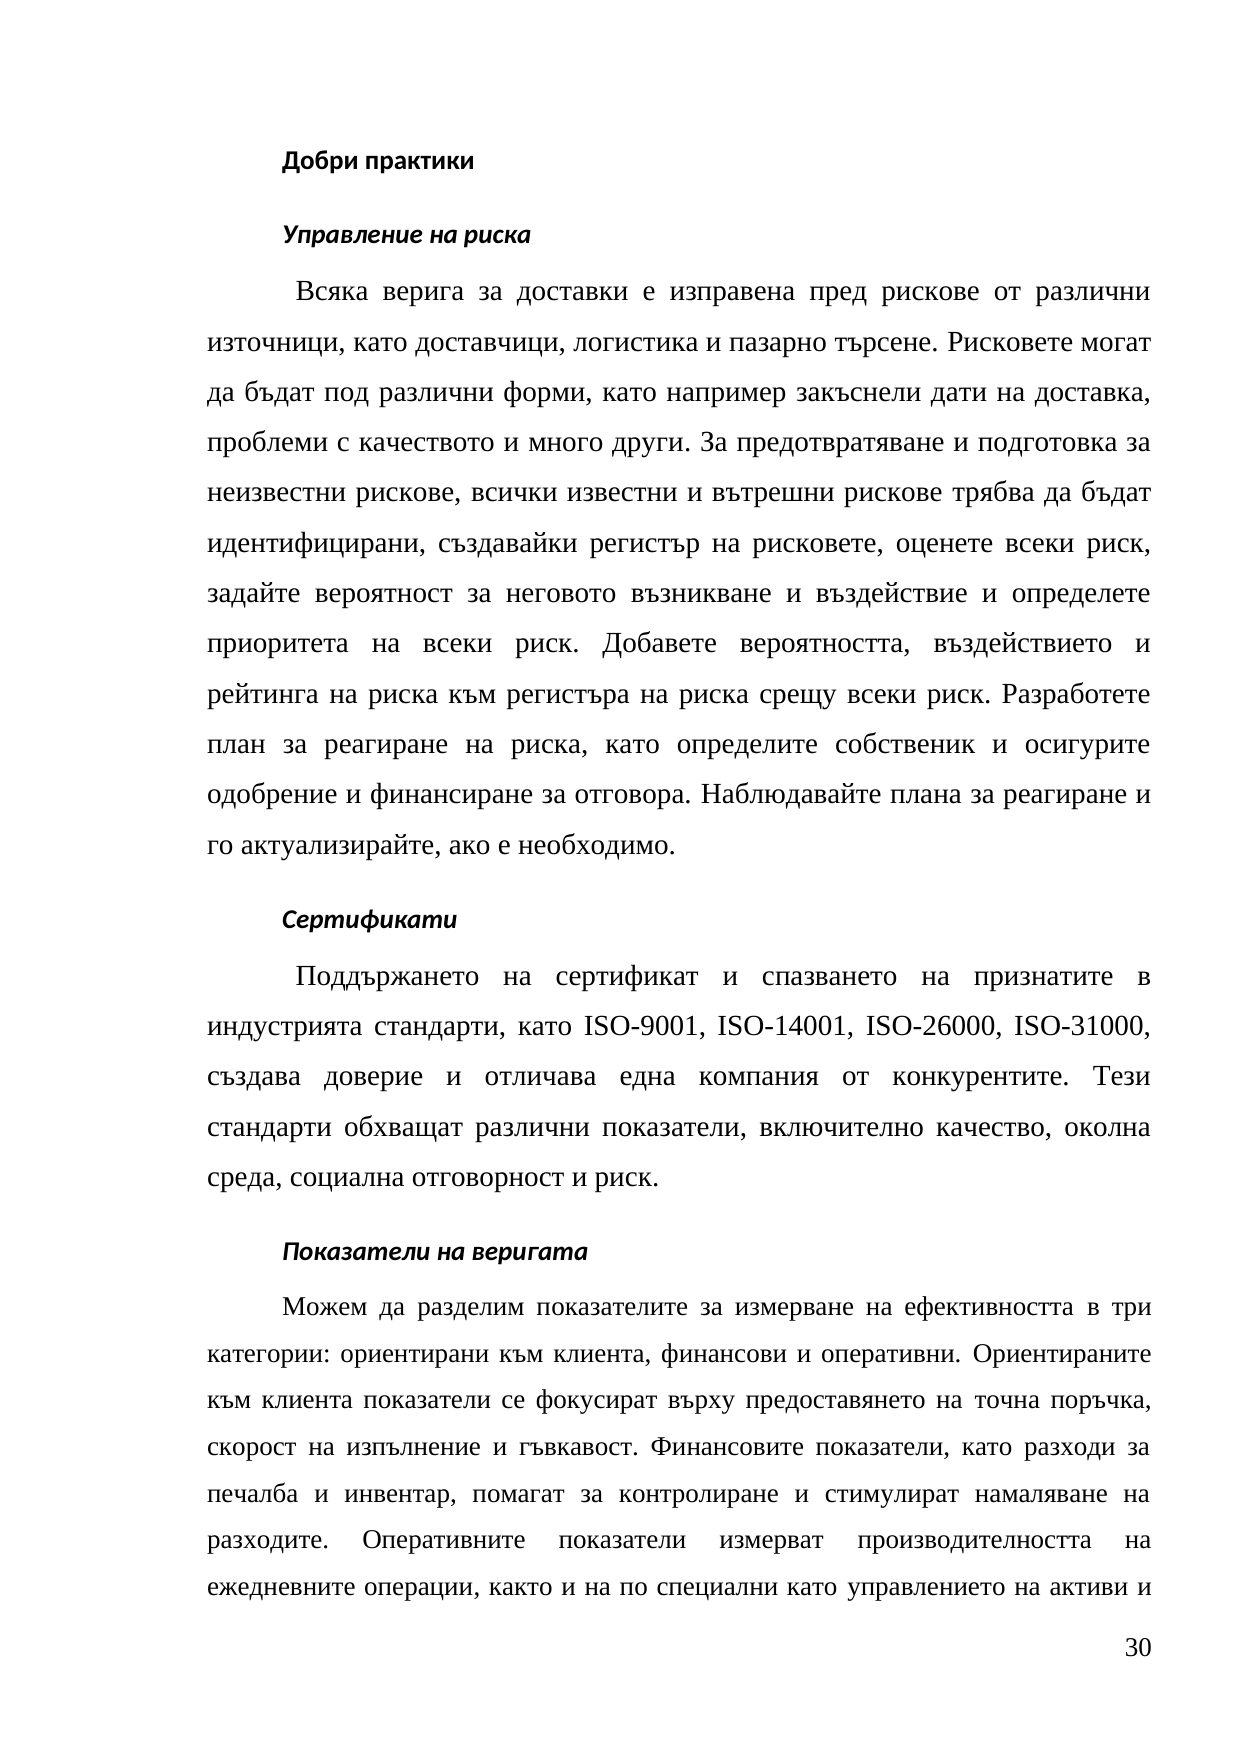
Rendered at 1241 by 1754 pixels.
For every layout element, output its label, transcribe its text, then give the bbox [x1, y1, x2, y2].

subtitle Сертификати [207, 902, 1152, 935]
subtitle Показатели на веригата [207, 1234, 1152, 1267]
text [207, 1290, 1152, 1601]
text Всяка верига за доставки е изправена пред рискове от различни източници, като доставчици, логистика и пазарно търсене. Рисковете могат да бъдат под различни форми, като например закъснели дати на доставка, проблеми с качеството и много други. За предотвратяване и подготовка за неизвестни рискове, всички известни и вътрешни рискове трябва да бъдат идентифицирани, създавайки регистър на рисковете, оценете всеки риск, задайте вероятност за неговото възникване и въздействие и определете приоритета на всеки риск. Добавете вероятността, въздействието и рейтинга на риска към регистъра на риска срещу всеки риск. Разработете план за реагиране на риска, като определите собственик и осигурите одобрение и финансиране за отговора. Наблюдавайте плана за реагиране и го актуализирайте, ако е необходимо. [207, 273, 1152, 860]
subtitle Управление на риска [207, 218, 1152, 251]
subtitle Добри практики [207, 143, 1152, 176]
text Поддържането на сертификат и спазването на признатите в индустрията стандарти, като ISO-9001, ISO-14001, ISO-26000, ISO-31000, създава доверие и отличава една компания от конкурентите. Тези стандарти обхващат различни показатели, включително качество, околна среда, социална отговорност и риск. [207, 958, 1152, 1193]
